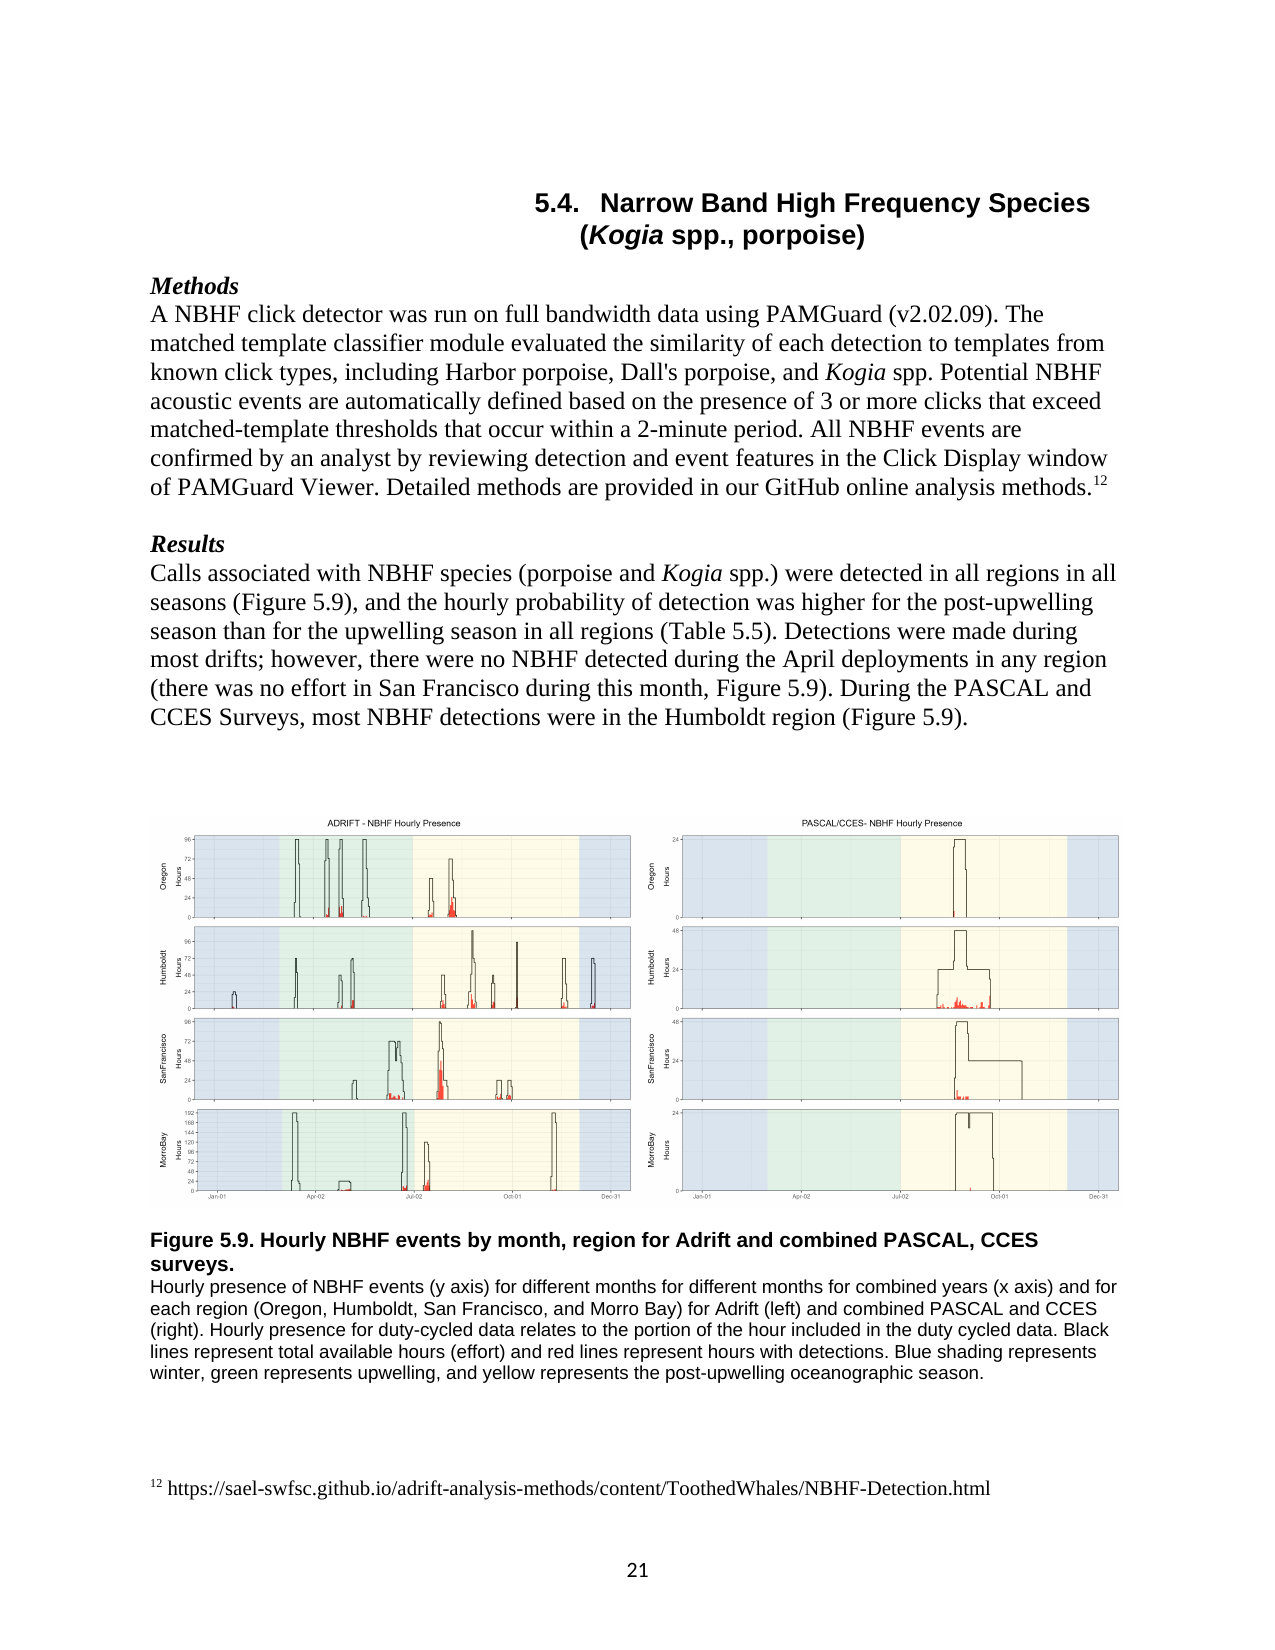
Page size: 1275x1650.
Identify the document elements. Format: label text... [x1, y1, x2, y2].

text Results [150, 529, 1125, 558]
text A NBHF click detector was run on full bandwidth data using PAMGuard (v2.02.09). The matched template classifier module evaluated the similarity of each detection to templates from known click types, including Harbor porpoise, Dall's porpoise, and Kogia spp. Potential NBHF acoustic events are automatically defined based on the presence of 3 or more clicks that exceed matched-template thresholds that occur within a 2-minute period. All NBHF events are confirmed by an analyst by reviewing detection and event features in the Click Display window of PAMGuard Viewer. Detailed methods are provided in our GitHub online analysis methods. [150, 299, 1125, 501]
subtitle Narrow Band High Frequency Species (Kogia spp., porpoise) [534, 187, 1125, 250]
text Hourly presence of NBHF events (y axis) for different months for different months for combined years (x axis) and for each region (Oregon, Humboldt, San Francisco, and Morro Bay) for Adrift (left) and combined PASCAL and CCES (right). Hourly presence for duty-cycled data relates to the portion of the hour included in the duty cycled data. Black lines represent total available hours (effort) and red lines represent hours with detections. Blue shading represents winter, green represents upwelling, and yellow represents the post-upwelling oceanographic season. [150, 1276, 1125, 1384]
text Methods [150, 271, 1125, 299]
picture [150, 817, 1125, 1207]
